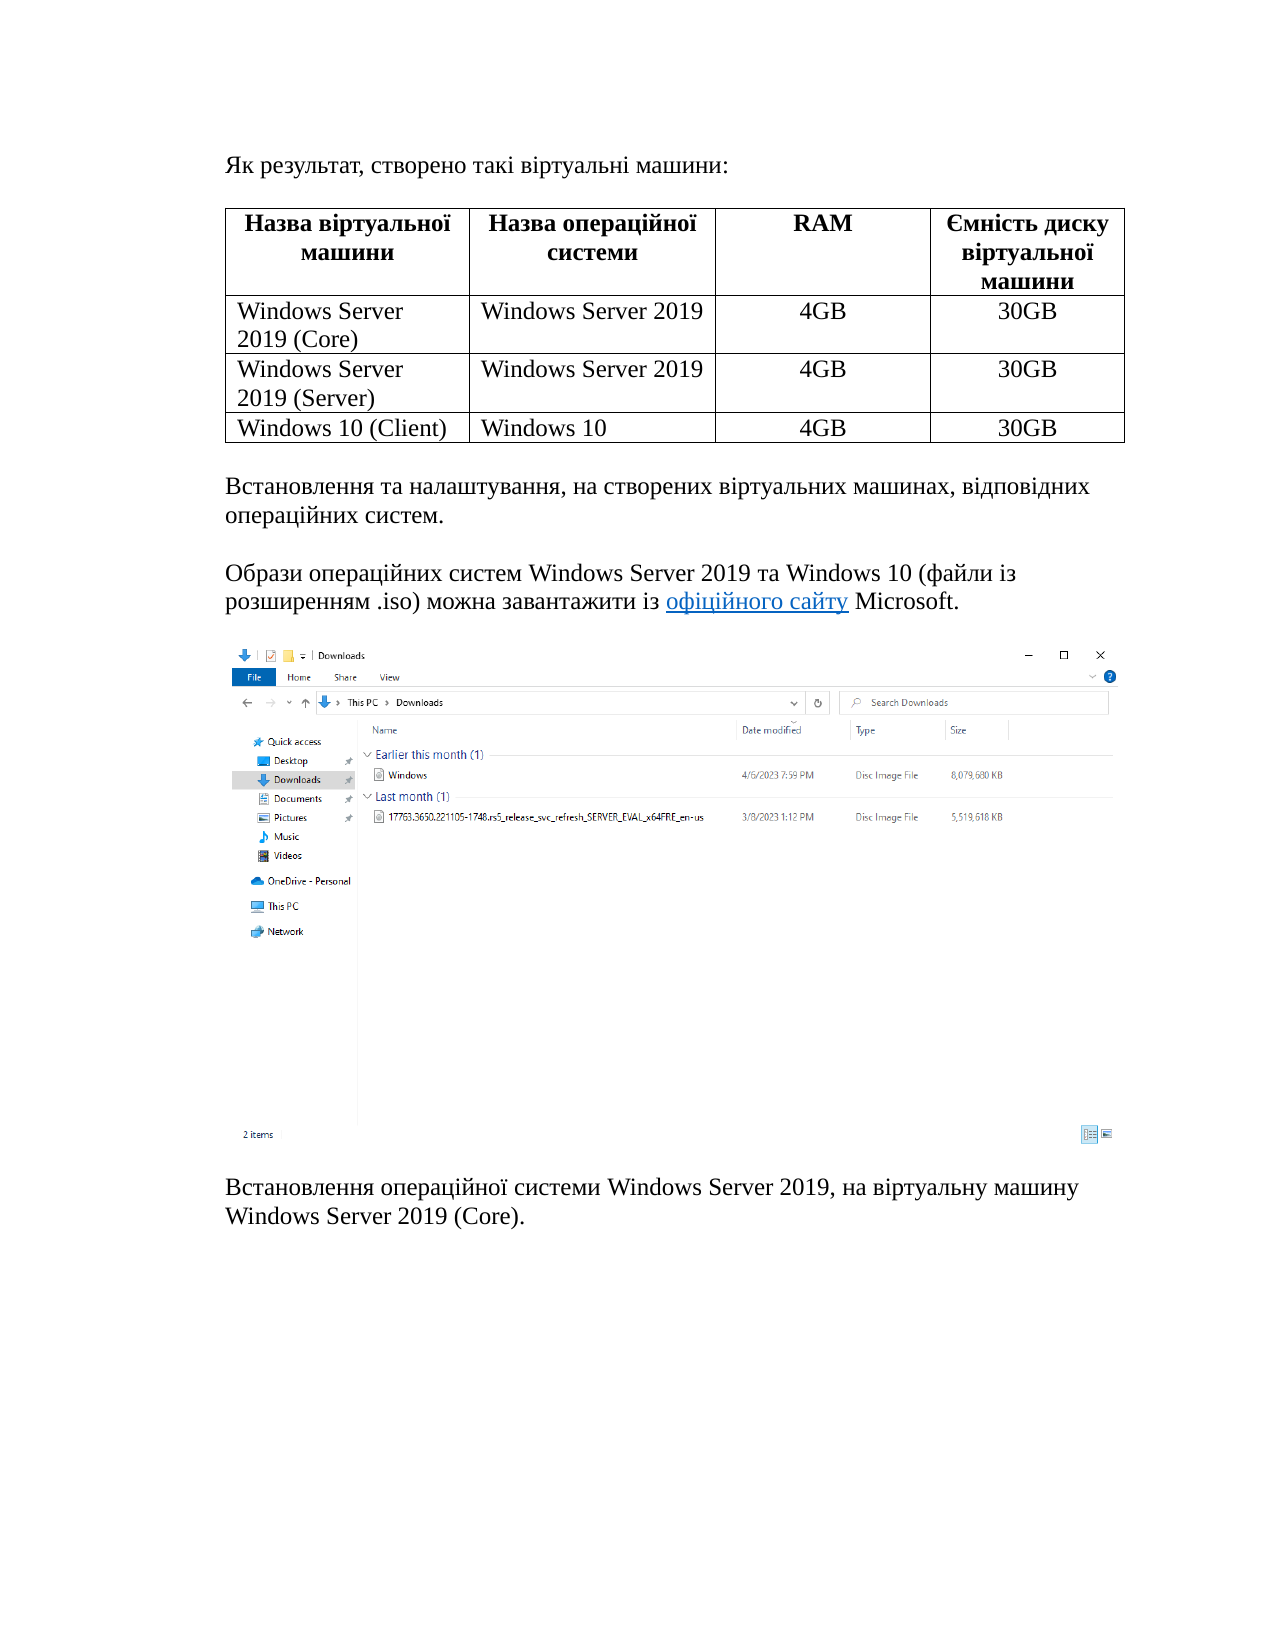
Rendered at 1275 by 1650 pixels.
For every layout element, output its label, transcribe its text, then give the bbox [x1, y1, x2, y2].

table_cell 30GB [931, 354, 1124, 412]
table_cell 4GB [716, 354, 930, 412]
table_header Назва операційної системи [470, 209, 715, 295]
text Встановлення операційної системи Windows Server 2019, на віртуальну машину Windows Server 2019 (Core). [225, 1172, 1125, 1230]
text Встановлення та налаштування, на створених віртуальних машинах, відповідних операційних систем. [225, 471, 1125, 529]
table_cell Windows Server 2019 (Core) [226, 296, 469, 353]
table_header Назва віртуальної машини [226, 209, 469, 295]
table_cell Windows Server 2019 [470, 354, 715, 412]
picture [231, 643, 1119, 1144]
text Образи операційних систем Windows Server 2019 та Windows 10 (файли із розширенням .iso) можна завантажити із офіційного сайту Microsoft. [225, 558, 1125, 615]
table_cell 30GB [931, 413, 1124, 442]
table_cell Windows 10 (Client) [226, 413, 469, 442]
table_header Ємність диску віртуальної машини [931, 209, 1124, 295]
table_cell Windows 10 [470, 413, 715, 442]
table_cell 4GB [716, 413, 930, 442]
table_cell 30GB [931, 296, 1124, 353]
table_cell Windows Server 2019 (Server) [226, 354, 469, 412]
table_cell 4GB [716, 296, 930, 353]
text Як результат, створено такі віртуальні машини: [225, 150, 1125, 179]
table_header RAM [716, 209, 930, 295]
table_cell Windows Server 2019 [470, 296, 715, 353]
